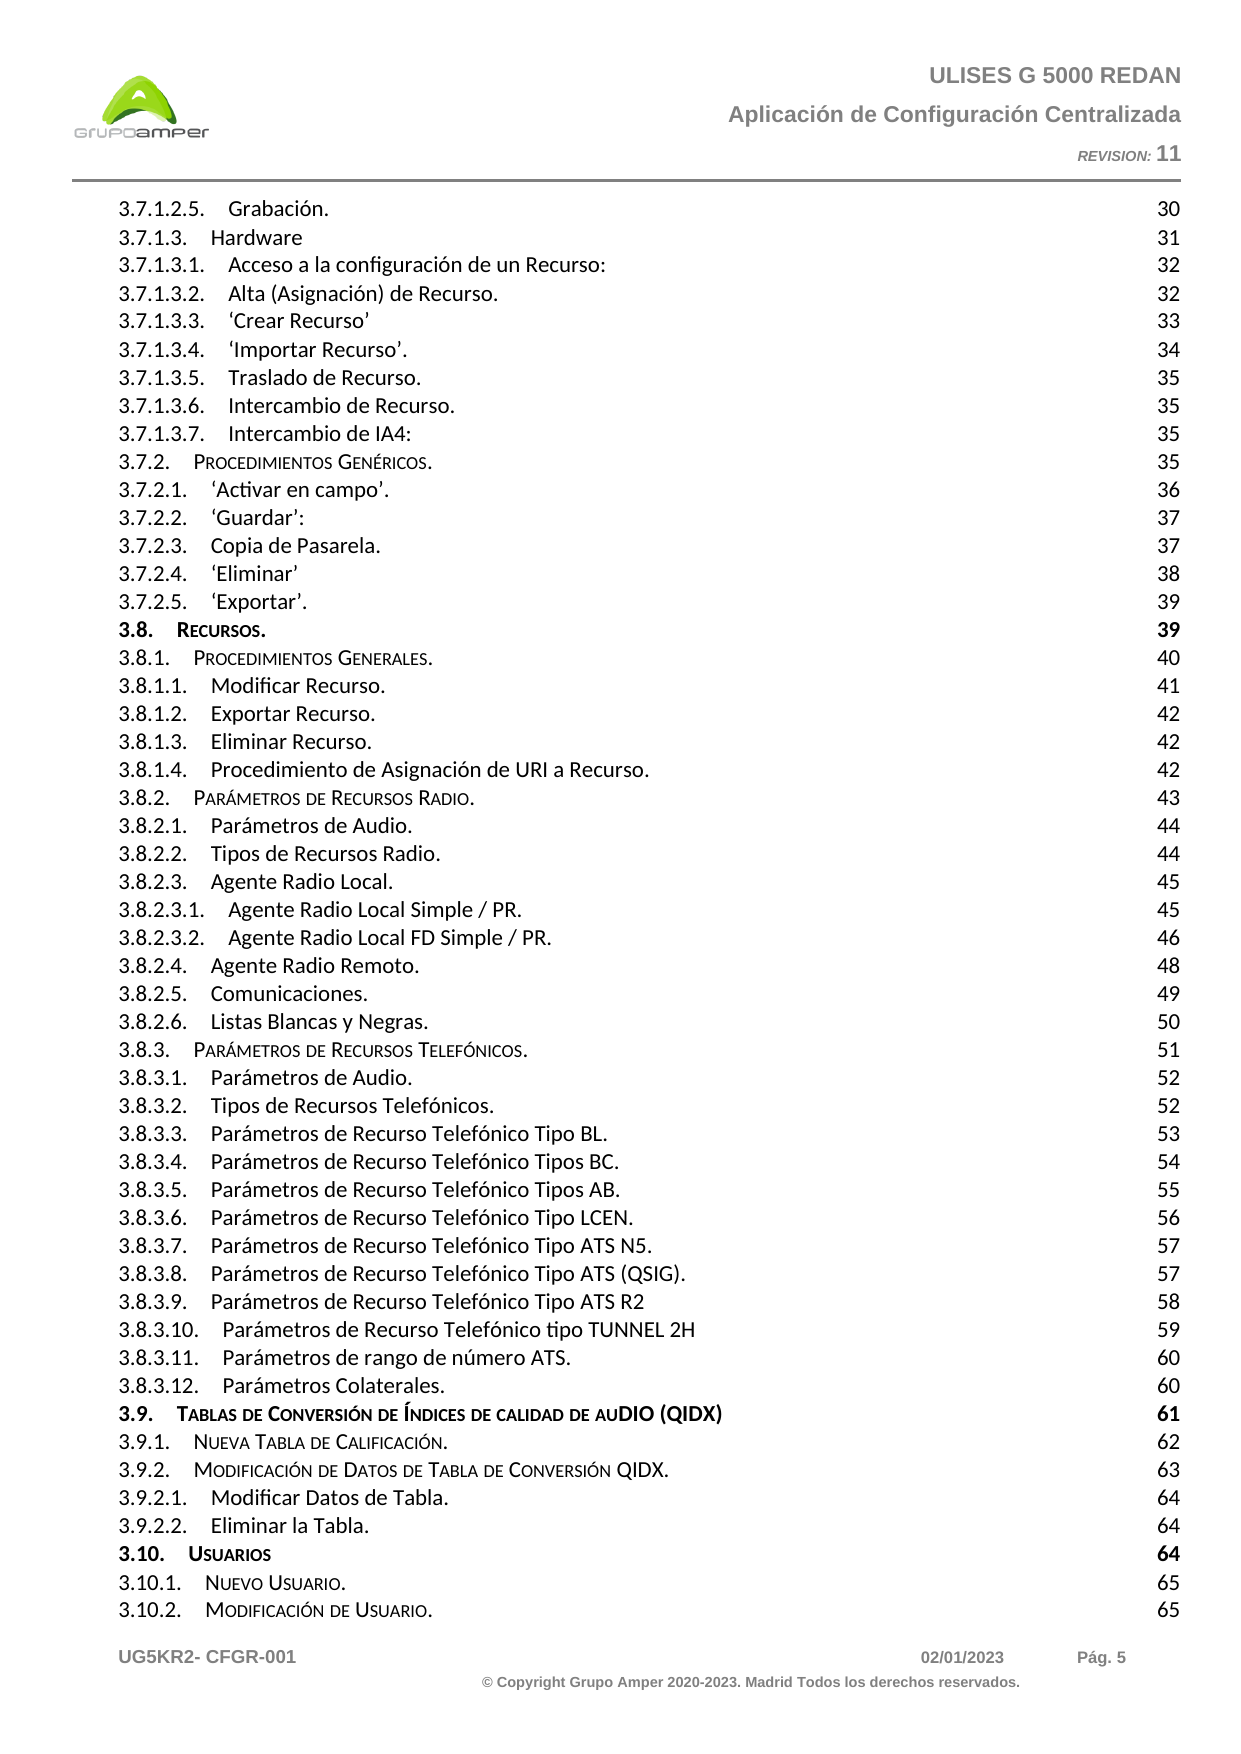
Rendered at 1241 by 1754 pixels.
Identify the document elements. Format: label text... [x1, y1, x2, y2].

text 3.7.1.3.2. Alta (Asignación) de Recurso. 32 [118, 279, 1181, 307]
text 3.9.2. Modificación de Datos de Tabla de Conversión QIDX. 63 [118, 1456, 1181, 1483]
text 3.8.2.1. Parámetros de Audio. 44 [118, 811, 1181, 839]
text 3.8.2.4. Agente Radio Remoto. 48 [118, 951, 1181, 979]
text 3.8.1. Procedimientos Generales. 40 [118, 643, 1181, 671]
text 3.9.2.1. Modificar Datos de Tabla. 64 [118, 1483, 1181, 1512]
text 3.8.1.2. Exportar Recurso. 42 [118, 699, 1181, 727]
text 3.8.2.3. Agente Radio Local. 45 [118, 867, 1181, 895]
text 3.8. Recursos. 39 [118, 615, 1181, 643]
text 3.8.1.4. Procedimiento de Asignación de URI a Recurso. 42 [118, 755, 1181, 783]
text 3.8.3.6. Parámetros de Recurso Telefónico Tipo LCEN. 56 [118, 1203, 1181, 1231]
text 3.7.2.2. ‘Guardar’: 37 [118, 503, 1181, 531]
text 3.8.2.3.1. Agente Radio Local Simple / PR. 45 [118, 895, 1181, 923]
text 3.8.3.12. Parámetros Colaterales. 60 [118, 1371, 1181, 1399]
text 3.8.2.5. Comunicaciones. 49 [118, 979, 1181, 1007]
text 3.8.2. Parámetros de Recursos Radio. 43 [118, 783, 1181, 811]
text 3.7.2. Procedimientos Genéricos. 35 [118, 447, 1181, 475]
text 3.7.1.3.1. Acceso a la configuración de un Recurso: 32 [118, 251, 1181, 279]
text 3.7.2.1. ‘Activar en campo’. 36 [118, 475, 1181, 503]
text 3.8.3.2. Tipos de Recursos Telefónicos. 52 [118, 1091, 1181, 1119]
text 3.8.2.3.2. Agente Radio Local FD Simple / PR. 46 [118, 923, 1181, 951]
text 3.8.2.2. Tipos de Recursos Radio. 44 [118, 839, 1181, 867]
text 3.7.1.3.3. ‘Crear Recurso’ 33 [118, 307, 1181, 335]
text 3.7.2.3. Copia de Pasarela. 37 [118, 531, 1181, 559]
text 3.8.1.3. Eliminar Recurso. 42 [118, 727, 1181, 755]
text 3.8.3.4. Parámetros de Recurso Telefónico Tipos BC. 54 [118, 1147, 1181, 1175]
text 3.9.2.2. Eliminar la Tabla. 64 [118, 1512, 1181, 1539]
text 3.8.3. Parámetros de Recursos Telefónicos. 51 [118, 1035, 1181, 1063]
text 3.8.3.1. Parámetros de Audio. 52 [118, 1063, 1181, 1091]
text 3.8.3.5. Parámetros de Recurso Telefónico Tipos AB. 55 [118, 1175, 1181, 1203]
text 3.8.3.7. Parámetros de Recurso Telefónico Tipo ATS N5. 57 [118, 1231, 1181, 1259]
text 3.9. Tablas de Conversión de Índices de calidad de auDIO (QIDX) 61 [118, 1399, 1181, 1427]
text 3.7.1.3.5. Traslado de Recurso. 35 [118, 363, 1181, 391]
text 3.7.1.3.6. Intercambio de Recurso. 35 [118, 391, 1181, 419]
text 3.10.1. Nuevo Usuario. 65 [118, 1568, 1181, 1596]
text 3.7.1.3.4. ‘Importar Recurso’. 34 [118, 335, 1181, 363]
text 3.8.3.3. Parámetros de Recurso Telefónico Tipo BL. 53 [118, 1119, 1181, 1147]
text 3.8.3.11. Parámetros de rango de número ATS. 60 [118, 1343, 1181, 1371]
text 3.7.1.3.7. Intercambio de IA4: 35 [118, 419, 1181, 447]
text 3.7.2.4. ‘Eliminar’ 38 [118, 559, 1181, 587]
text 3.8.3.10. Parámetros de Recurso Telefónico tipo TUNNEL 2H 59 [118, 1315, 1181, 1343]
picture [71, 64, 211, 151]
text 3.7.2.5. ‘Exportar’. 39 [118, 587, 1181, 615]
text 3.8.2.6. Listas Blancas y Negras. 50 [118, 1007, 1181, 1035]
text 3.7.1.3. Hardware 31 [118, 223, 1181, 251]
text 3.9.1. Nueva Tabla de Calificación. 62 [118, 1427, 1181, 1456]
text 3.7.1.2.5. Grabación. 30 [118, 194, 1181, 223]
text 3.8.3.9. Parámetros de Recurso Telefónico Tipo ATS R2 58 [118, 1287, 1181, 1315]
text 3.10.2. Modificación de Usuario. 65 [118, 1596, 1181, 1624]
text 3.8.3.8. Parámetros de Recurso Telefónico Tipo ATS (QSIG). 57 [118, 1259, 1181, 1287]
text 3.8.1.1. Modificar Recurso. 41 [118, 671, 1181, 699]
text 3.10. Usuarios 64 [118, 1539, 1181, 1568]
